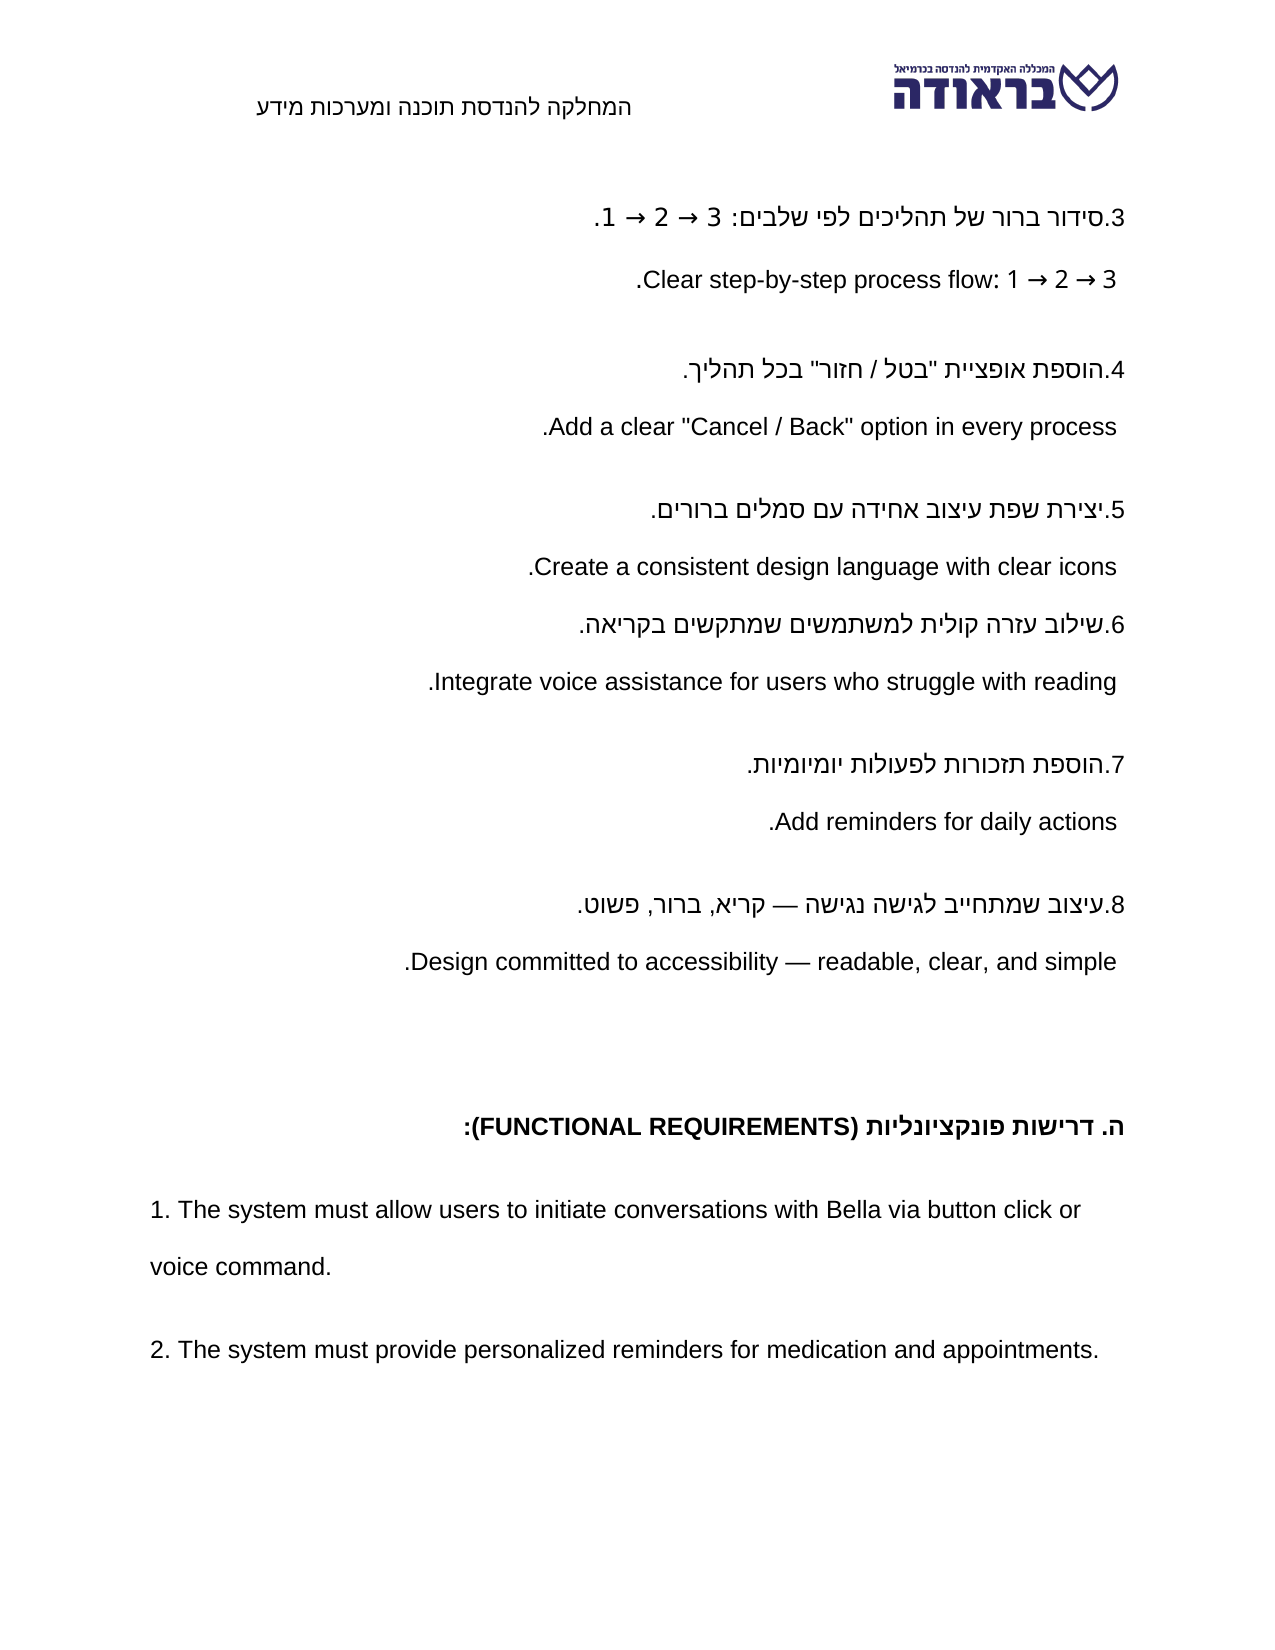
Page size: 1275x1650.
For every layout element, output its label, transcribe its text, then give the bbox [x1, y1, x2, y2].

text 7.הוספת תזכורות לפעולות יומיומיות. Add reminders for daily actions. [150, 750, 1125, 836]
text 3.סידור ברור של תהליכים לפי שלביםClear step-by-step process flow [150, 203, 1125, 296]
text 4.הוספת אופציית "בטל / חזור" בכל תהליך. Add a clear "Cancel / Back" option in every process. [150, 355, 1125, 441]
text ה. דרישות פונקציונליות (FUNCTIONAL REQUIREMENTS): [150, 1112, 1125, 1141]
picture [887, 58, 1125, 116]
text 1. The system must allow users to initiate conversations with Bella via button click or voice command. [150, 1195, 1125, 1281]
text 2. The system must provide personalized reminders for medication and appointments. [150, 1335, 1125, 1363]
text 8.עיצוב שמתחייב לגישה נגישה — קריא, ברור, פשוט. Design committed to accessibility — readable, clear, and simple. [150, 890, 1125, 976]
text 5.יצירת שפת עיצוב אחידה עם סמלים ברורים. Create a consistent design language with clear icons. 6.שילוב עזרה קולית למשתמשים שמתקשים בקריאה. Integrate voice assistance for users who struggle with reading. [150, 495, 1125, 696]
